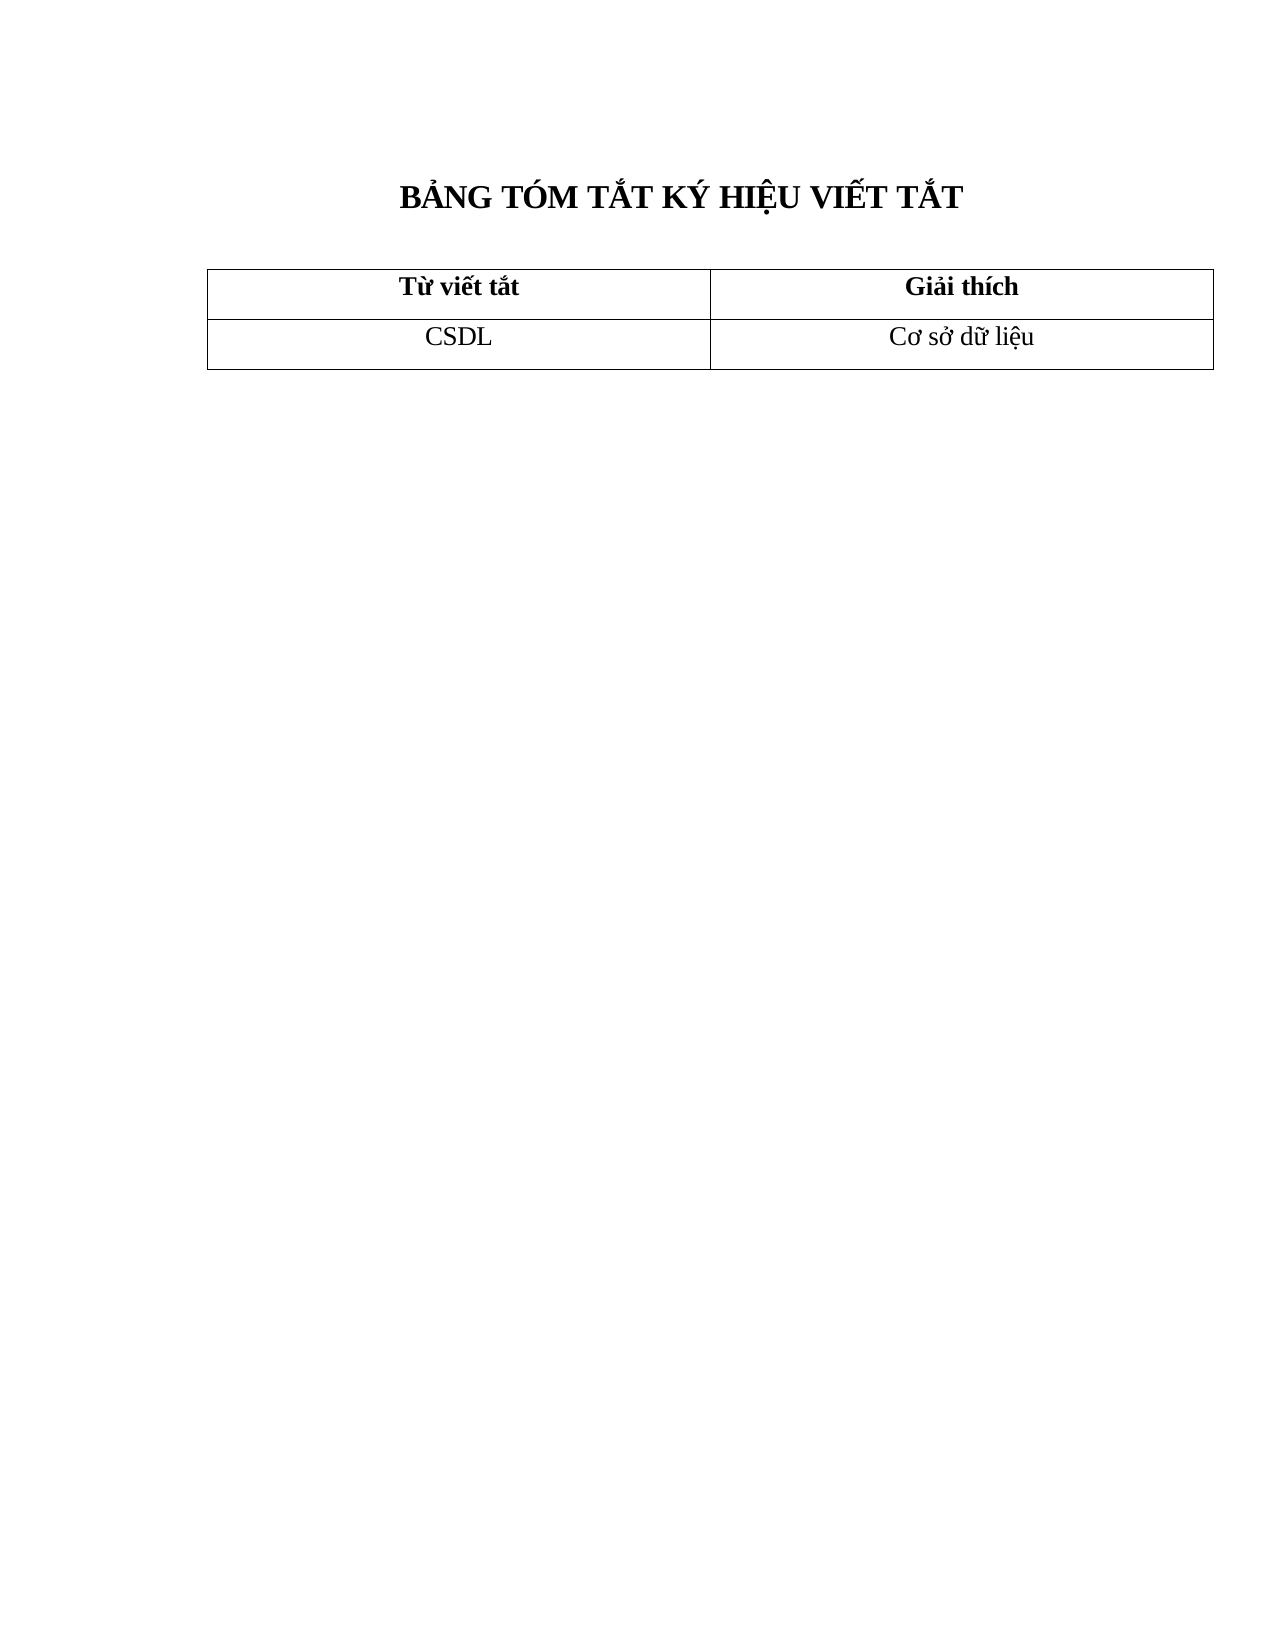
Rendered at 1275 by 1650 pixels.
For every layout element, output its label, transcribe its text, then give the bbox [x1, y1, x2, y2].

table_header Giải thích [711, 270, 1213, 319]
table_cell CSDL [208, 320, 710, 369]
table_header Từ viết tắt [208, 270, 710, 319]
table_cell Cơ sở dữ liệu [711, 320, 1213, 369]
title BẢNG TÓM TẮT KÝ HIỆU VIẾT TẮT [207, 177, 1156, 215]
